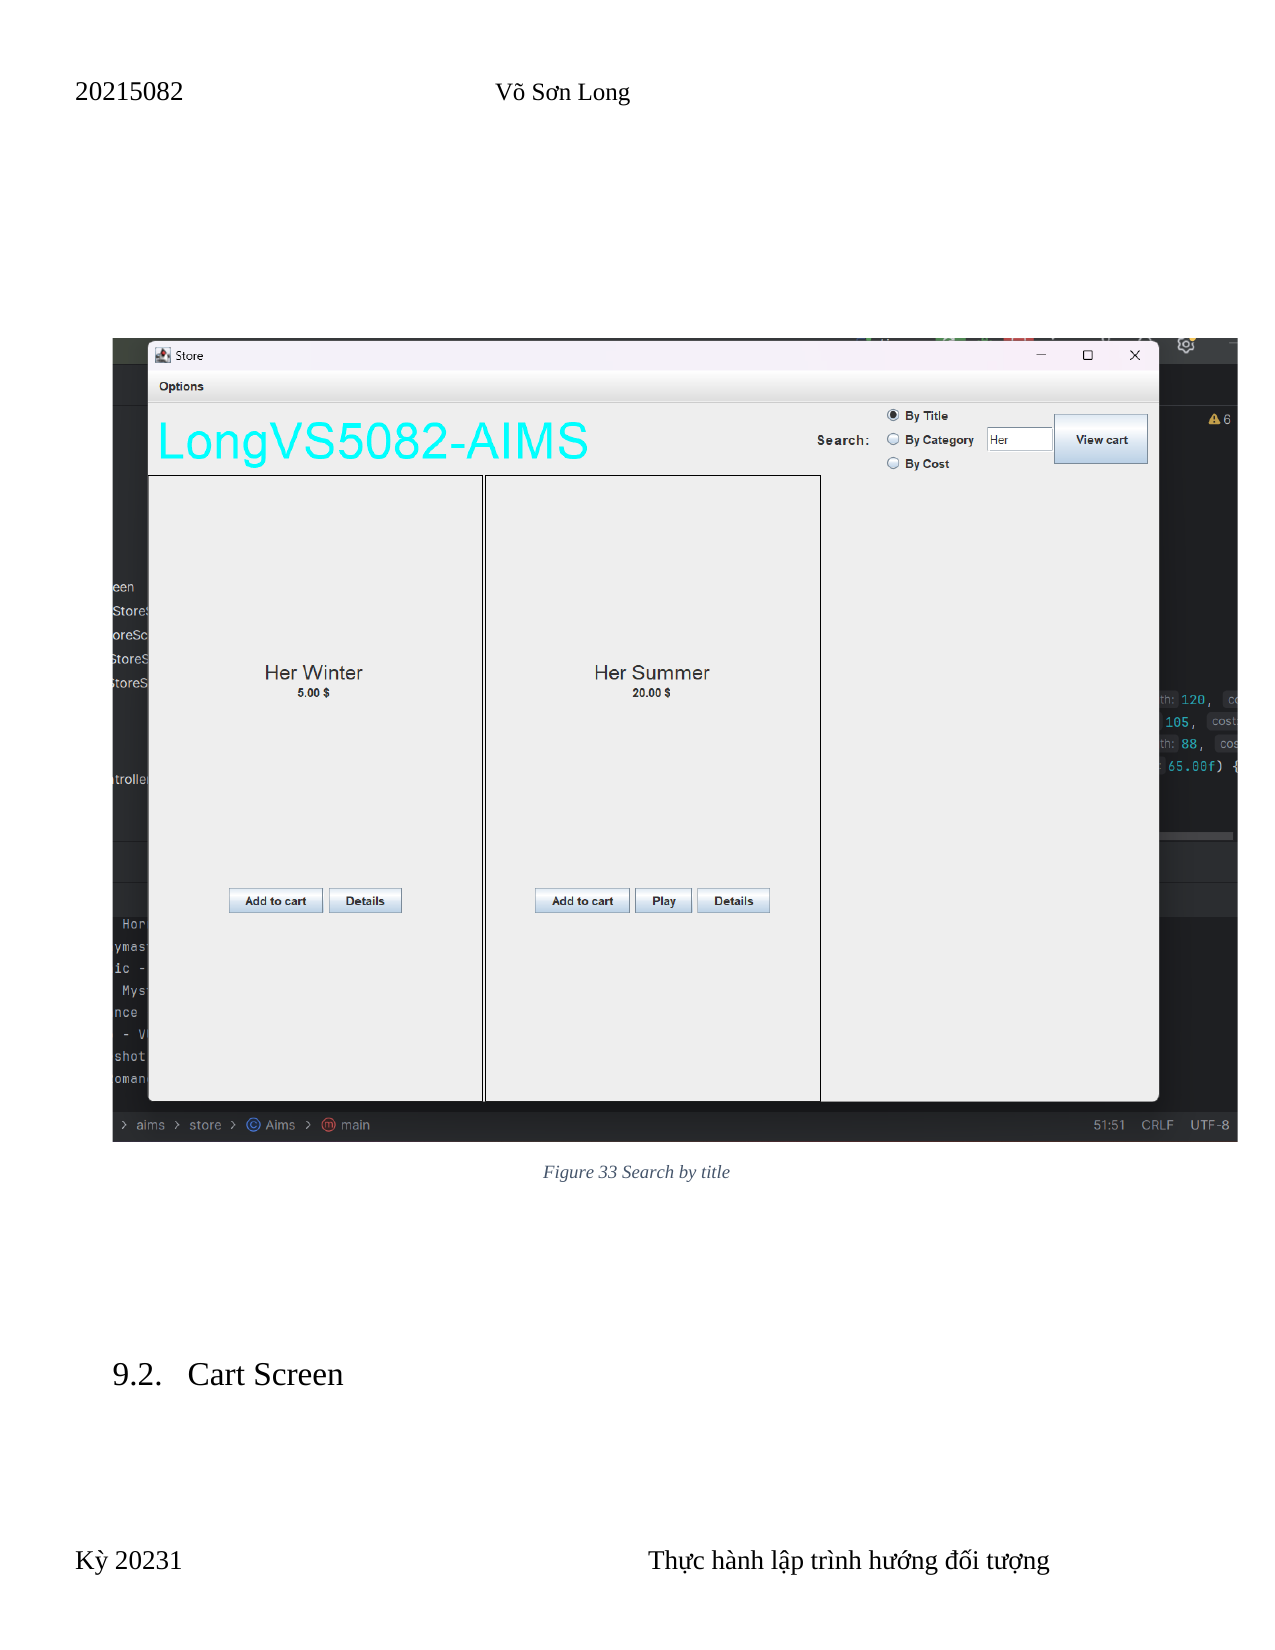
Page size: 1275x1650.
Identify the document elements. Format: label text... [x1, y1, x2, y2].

list Cart Screen [112, 1354, 1200, 1392]
text Figure 33 Search by title [75, 1161, 1200, 1183]
picture [112, 338, 1238, 1142]
